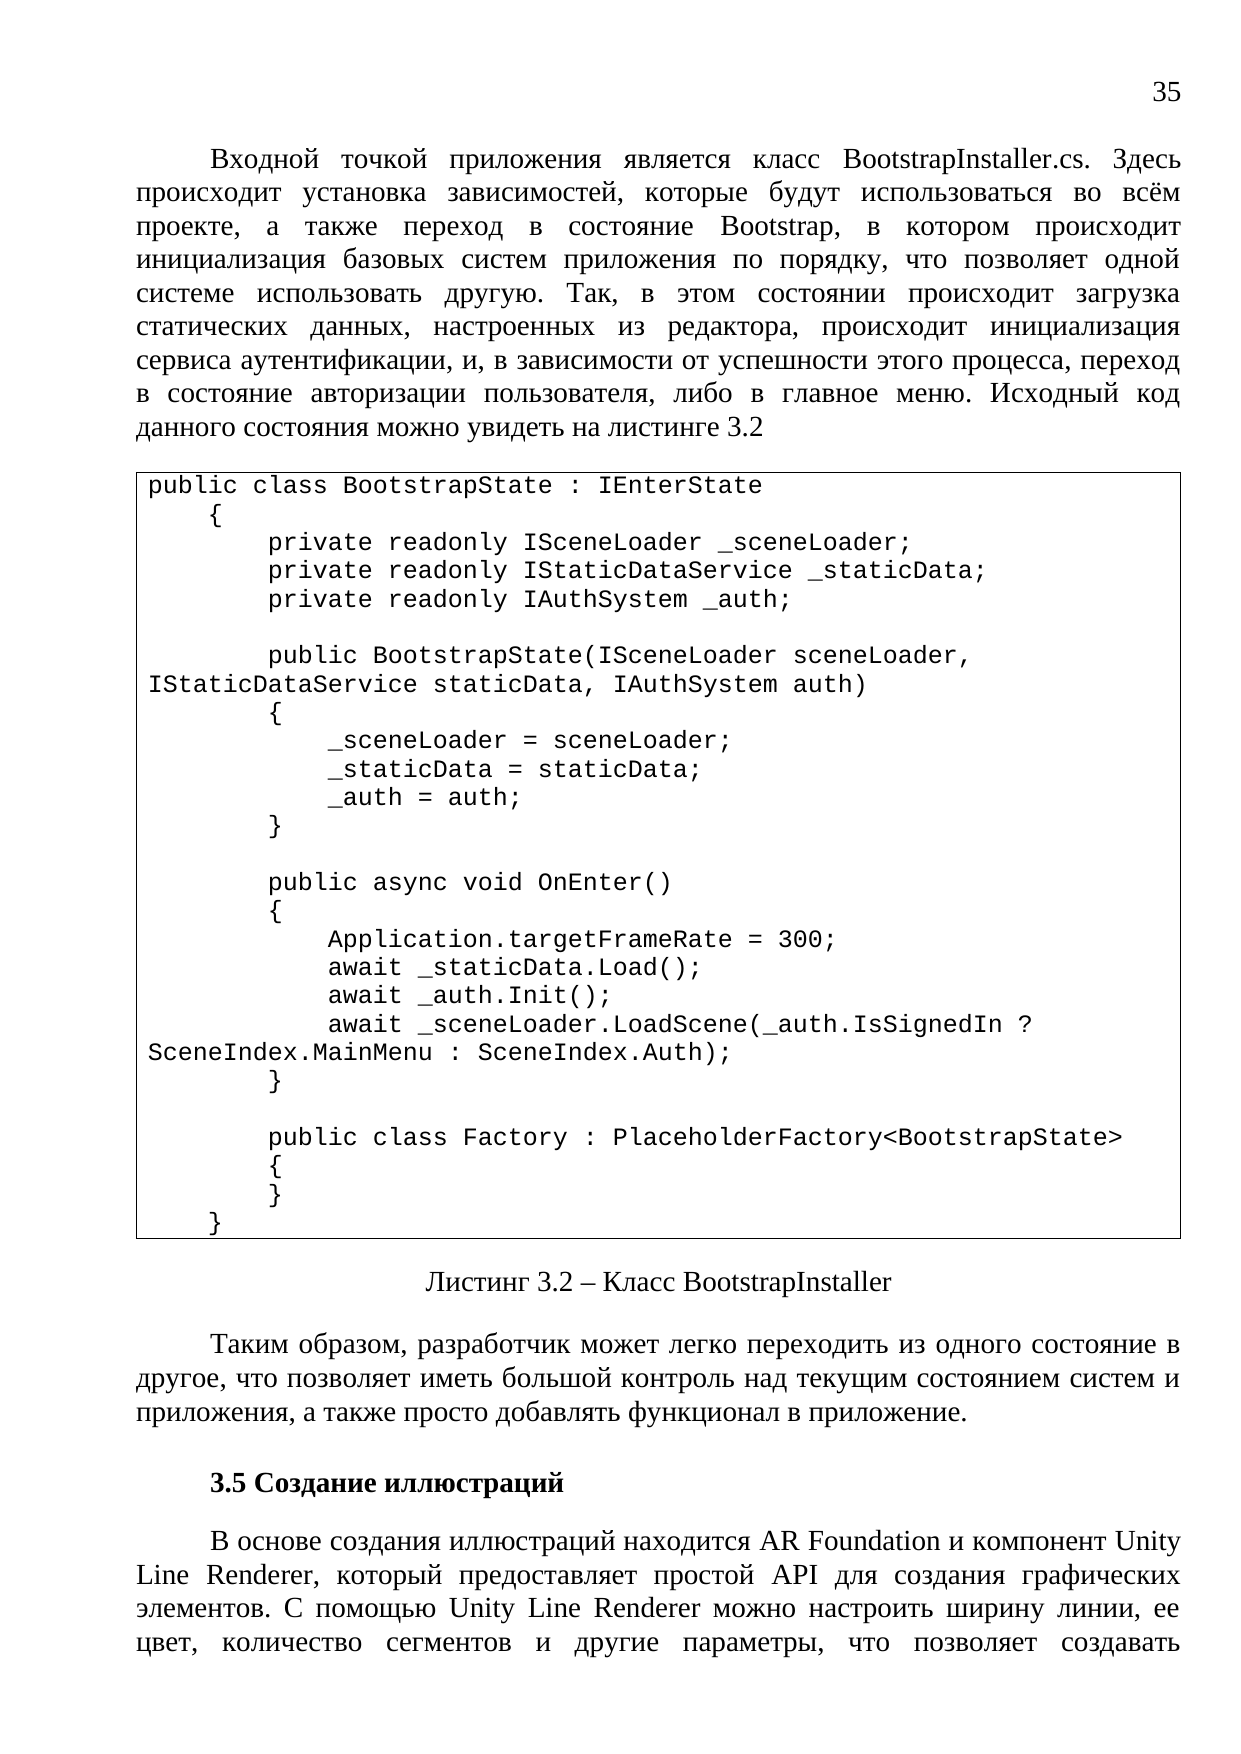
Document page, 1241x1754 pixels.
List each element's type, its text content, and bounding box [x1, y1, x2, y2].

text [136, 1523, 1181, 1657]
text Листинг 3.2 – Класс BootstrapInstaller [136, 1264, 1181, 1297]
table_header public class BootstrapState : IEnterState { private readonly ISceneLoader _sceneLoader; private readonly IStaticDataService _staticData; private readonly IAuthSystem _auth; public BootstrapState(ISceneLoader sceneLoader, IStaticDataService staticData, IAuthSystem auth) { _sceneLoader = sceneLoader; _staticData = staticData; _auth = auth; } public async void OnEnter() { Application.targetFrameRate = 300; await _staticData.Load(); await _auth.Init(); await _sceneLoader.LoadScene(_auth.IsSignedIn ? SceneIndex.MainMenu : SceneIndex.Auth); } public class Factory : PlaceholderFactory<BootstrapState> { } } [137, 473, 1180, 1238]
text Входной точкой приложения является класс BootstrapInstaller.cs. Здесь происходит установка зависимостей, которые будут использоваться во всём проекте, а также переход в состояние Bootstrap, в котором происходит инициализация базовых систем приложения по порядку, что позволяет одной системе использовать другую. Так, в этом состоянии происходит загрузка статических данных, настроенных из редактора, происходит инициализация сервиса аутентификации, и, в зависимости от успешности этого процесса, переход в состояние авторизации пользователя, либо в главное меню. Исходный код данного состояния можно увидеть на листинге 3.2 [136, 141, 1181, 443]
text 3.5 Создание иллюстраций [136, 1465, 1181, 1498]
text Таким образом, разработчик может легко переходить из одного состояние в другое, что позволяет иметь большой контроль над текущим состоянием систем и приложения, а также просто добавлять функционал в приложение. [136, 1327, 1181, 1427]
